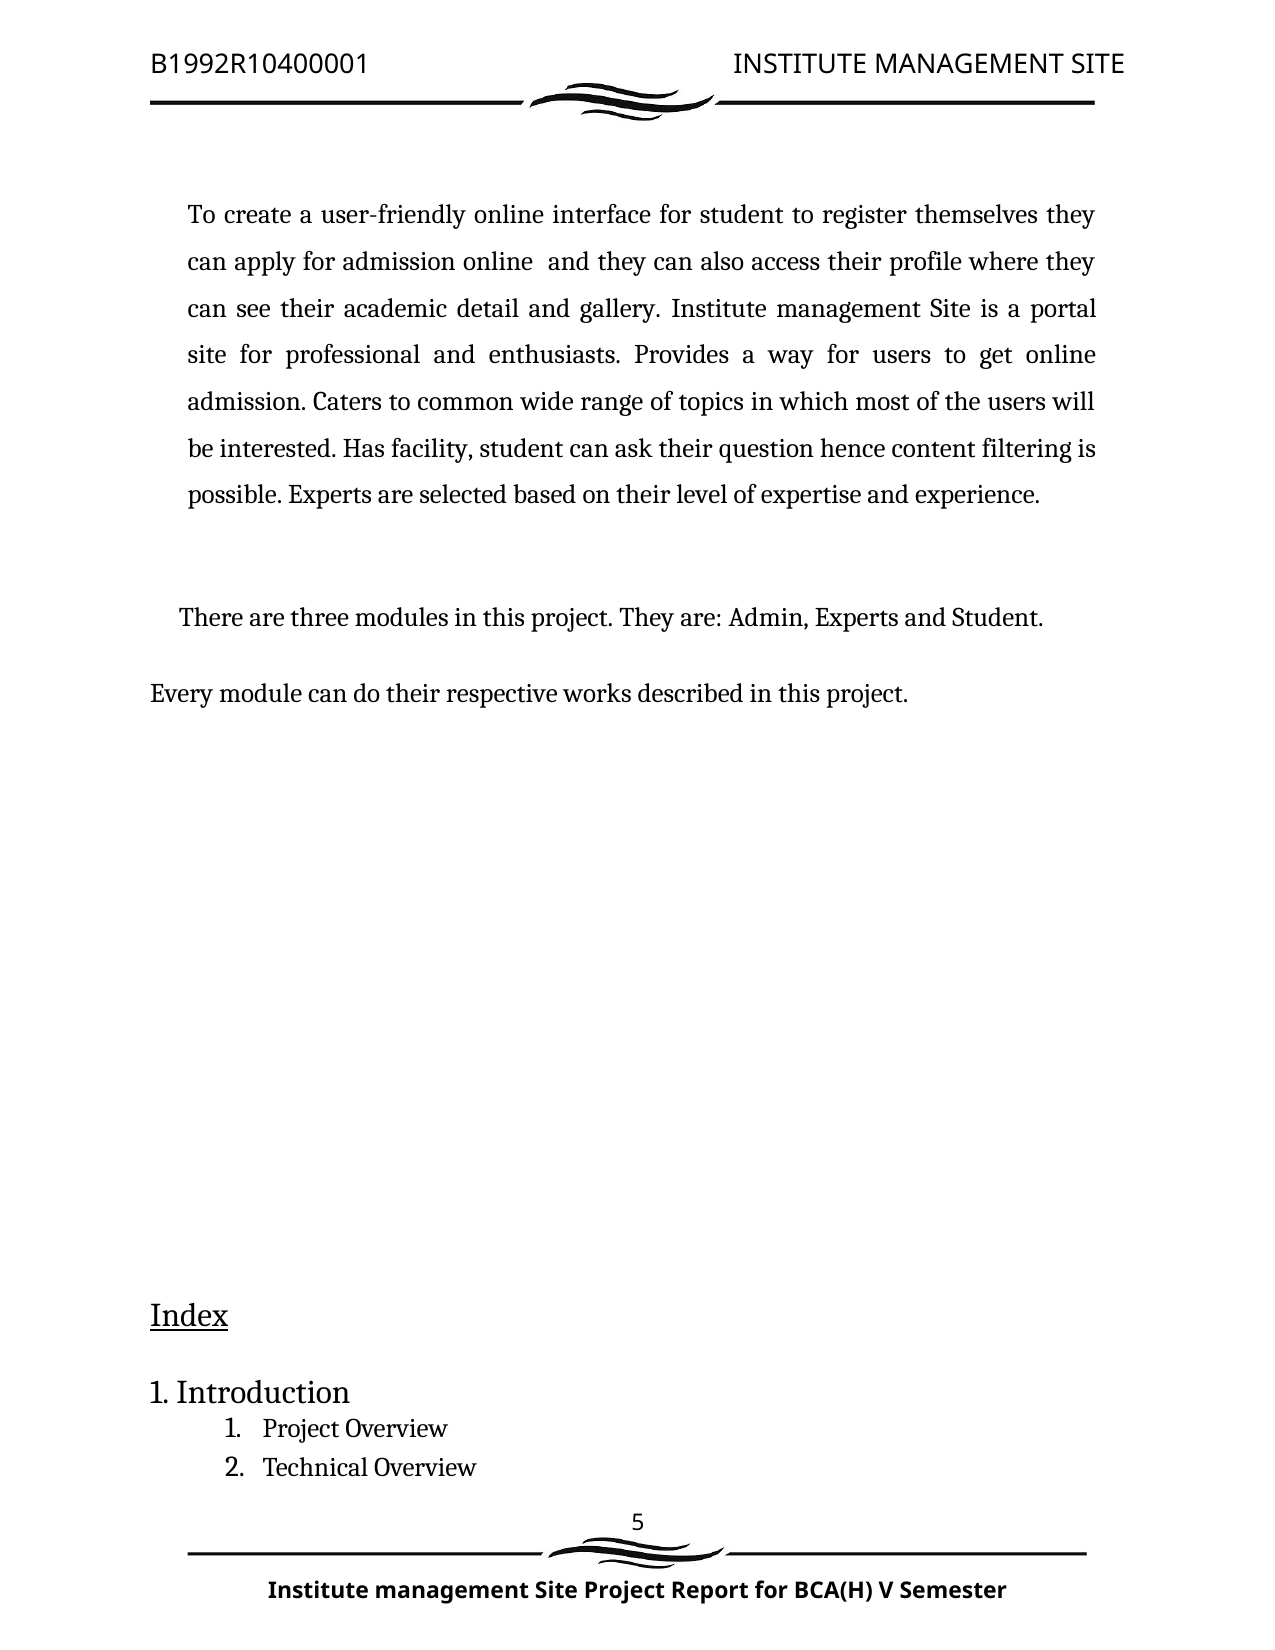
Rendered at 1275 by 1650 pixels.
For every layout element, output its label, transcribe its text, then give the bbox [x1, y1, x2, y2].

text Every module can do their respective works described in this project. [150, 678, 1096, 709]
text There are three modules in this project. They are: Admin, Experts and Student. [178, 602, 1096, 633]
list Project Overview [225, 1411, 1125, 1445]
picture [150, 81, 1096, 126]
list Technical Overview [225, 1450, 1125, 1483]
picture [187, 1536, 1088, 1573]
text 1. Introduction [150, 1373, 1125, 1411]
text Index [150, 1296, 1125, 1335]
text To create a user-friendly online interface for student to register themselves they can apply for admission online and they can also access their profile where they can see their academic detail and gallery. Institute management Site is a portal site for professional and enthusiasts. Provides a way for users to get online admission. Caters to common wide range of topics in which most of the users will be interested. Has facility, student can ask their question hence content filtering is possible. Experts are selected based on their level of expertise and experience. [187, 199, 1097, 511]
